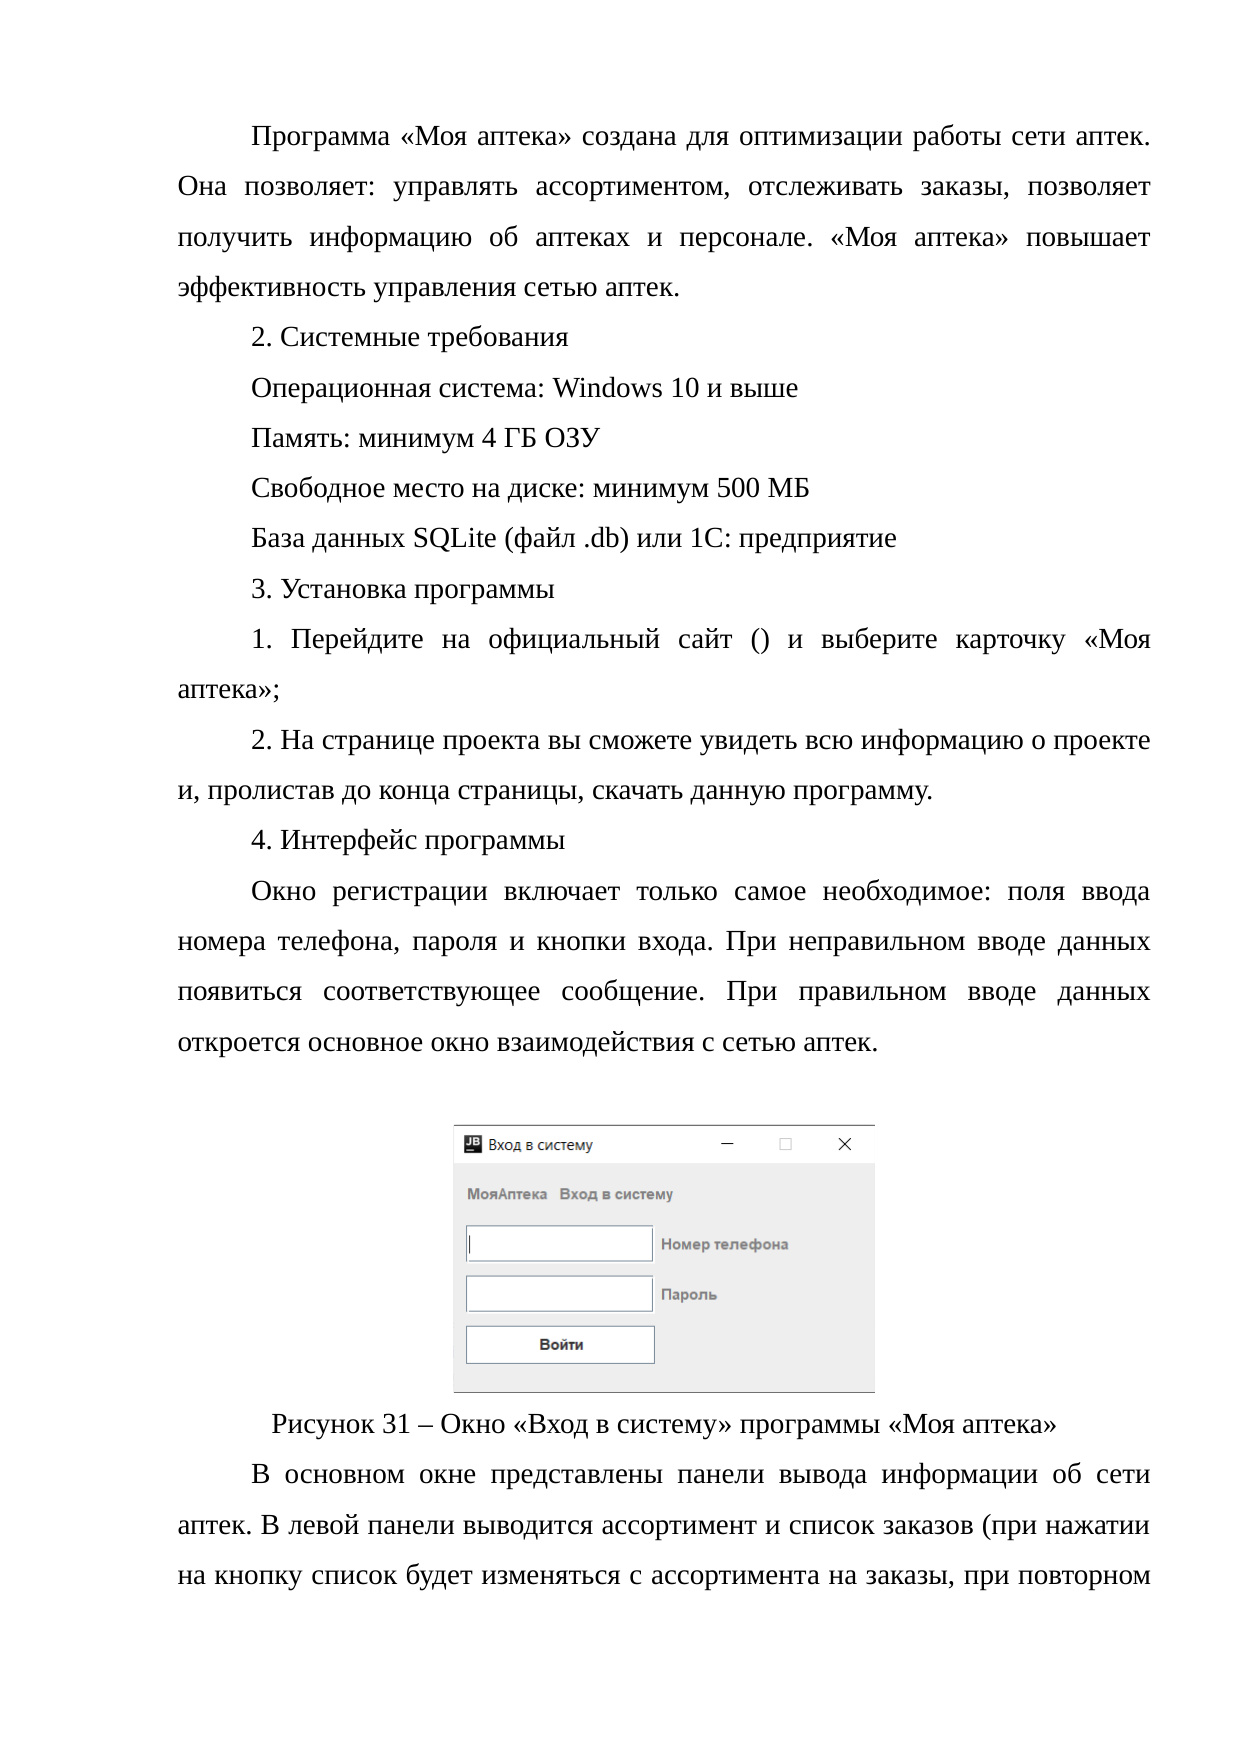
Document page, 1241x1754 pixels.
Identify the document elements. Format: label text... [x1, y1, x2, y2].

picture [453, 1124, 875, 1393]
text Окно регистрации включает только самое необходимое: поля ввода номера телефона, пароля и кнопки входа. При неправильном вводе данных появиться соответствующее сообщение. При правильном вводе данных откроется основное окно взаимодействия с сетью аптек. [177, 873, 1152, 1057]
text Память: минимум 4 ГБ ОЗУ [177, 420, 1152, 453]
text Рисунок 31 – Окно «Вход в систему» программы «Моя аптека» [177, 1406, 1152, 1440]
text Программа «Моя аптека» создана для оптимизации работы сети аптек. Она позволяет: управлять ассортиментом, отслеживать заказы, позволяет получить информацию об аптеках и персонале. «Моя аптека» повышает эффективность управления сетью аптек. [177, 118, 1152, 303]
text Операционная система: Windows 10 и выше [177, 370, 1152, 403]
text 4. Интерфейс программы [177, 822, 1152, 856]
text 1. Перейдите на официальный сайт () и выберите карточку «Моя аптека»; [177, 621, 1152, 705]
text Свободное место на диске: минимум 500 МБ [177, 470, 1152, 504]
text 2. На странице проекта вы сможете увидеть всю информацию о проекте и, пролистав до конца страницы, скачать данную программу. [177, 722, 1152, 806]
text 3. Установка программы [177, 571, 1152, 604]
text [177, 1457, 1152, 1591]
text 2. Системные требования [177, 319, 1152, 353]
text База данных SQLite (файл .db) или 1С: предприятие [177, 521, 1152, 554]
